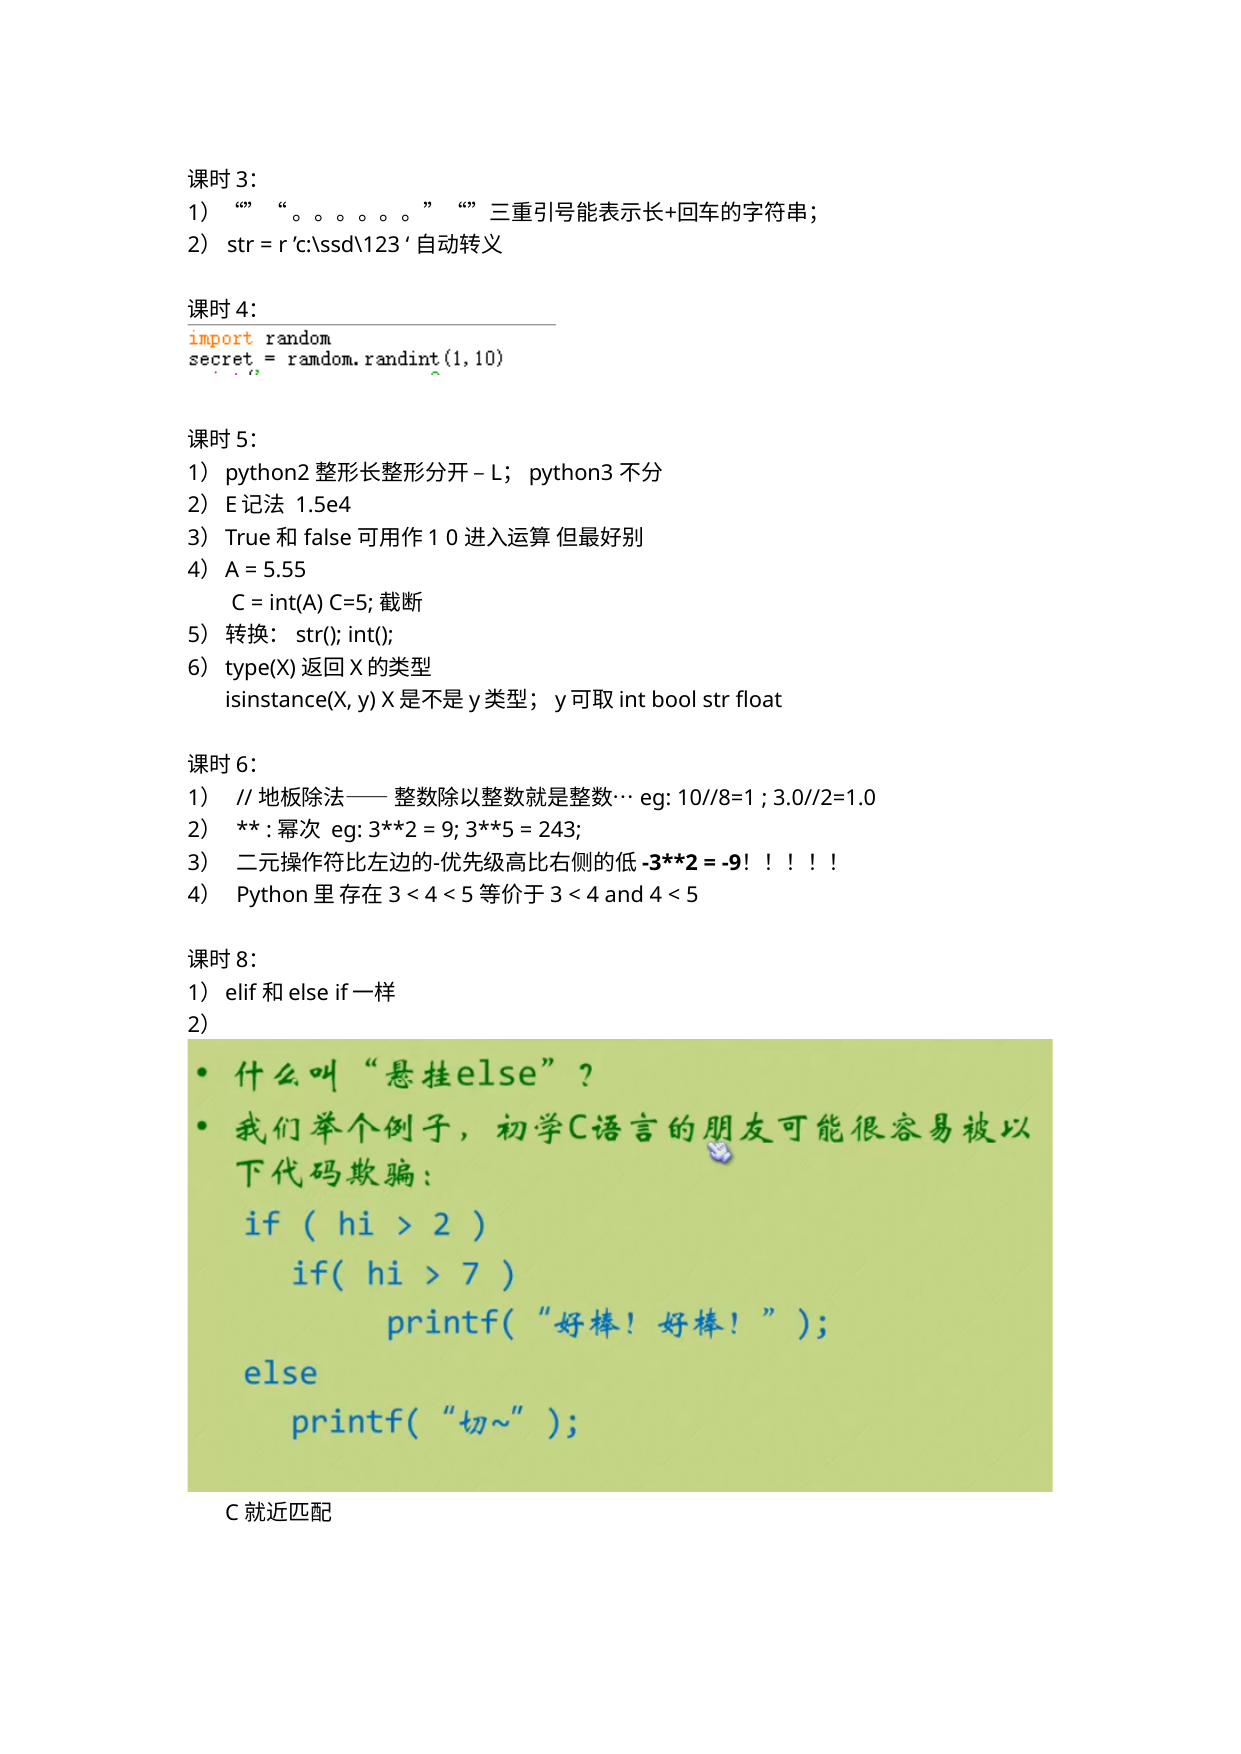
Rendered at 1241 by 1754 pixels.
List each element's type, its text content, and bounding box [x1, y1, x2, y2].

list isinstance(X, y) X是不是y类型； y可取int bool str float [225, 682, 1053, 714]
text 课时8： [187, 942, 1053, 974]
text 课时5： [187, 422, 1053, 454]
list elif 和else if一样 [187, 974, 1053, 1007]
list A = 5.55 [187, 552, 1053, 584]
list Python里 存在 3 < 4 < 5 等价于 3 < 4 and 4 < 5 [187, 877, 1053, 909]
list 二元操作符比左边的-优先级高比右侧的低 -3**2 = -9！！！！！ [187, 844, 1053, 877]
list type(X) 返回X的类型 [187, 649, 1053, 682]
text 2） str = r ’c:\ssd\123 ‘ 自动转义 [187, 227, 1053, 259]
text 课时3： [187, 162, 1053, 194]
list C = int(A) C=5; 截断 [231, 584, 1053, 617]
list C 就近匹配 [225, 1494, 1053, 1527]
text 课时6： [187, 747, 1053, 779]
list 转换： str(); int(); [187, 617, 1053, 649]
text 1）“”“ 。。。。。。”“”三重引号能表示长+回车的字符串； [187, 194, 1053, 227]
picture [187, 1039, 1053, 1492]
list E记法 1.5e4 [187, 487, 1053, 519]
list True 和 false 可用作1 0 进入运算 但最好别 [187, 519, 1053, 552]
text 课时4： [187, 292, 1053, 324]
list python2 整形长整形分开 – L； python3 不分 [187, 454, 1053, 487]
list // 地板除法—— 整数除以整数就是整数… eg: 10//8=1 ; 3.0//2=1.0 [187, 779, 1053, 812]
list ** : 幂次 eg: 3**2 = 9; 3**5 = 243; [187, 812, 1053, 844]
picture [187, 324, 557, 375]
